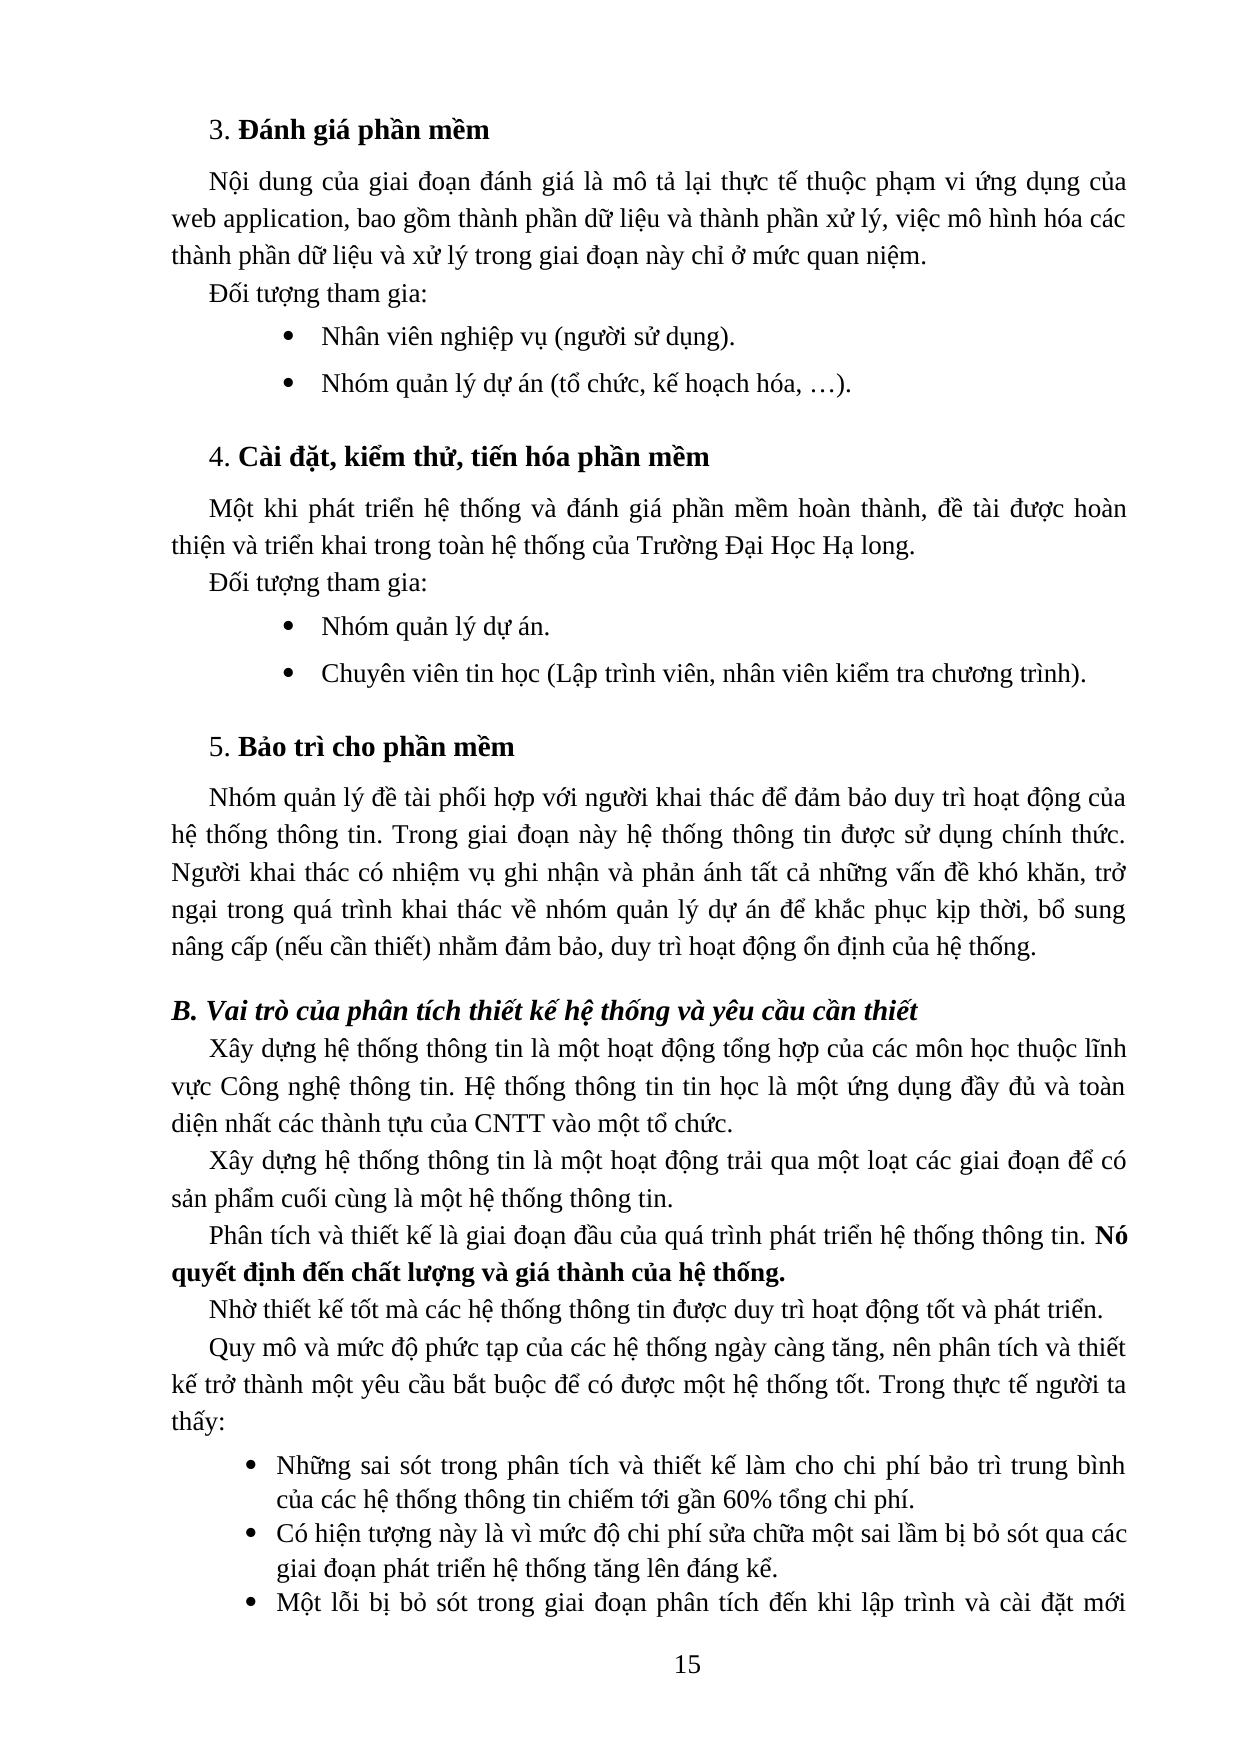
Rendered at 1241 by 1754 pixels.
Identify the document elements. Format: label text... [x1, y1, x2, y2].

text Nhóm quản lý đề tài phối hợp với người khai thác để đảm bảo duy trì hoạt động của hệ thống thông tin. Trong giai đoạn này hệ thống thông tin được sử dụng chính thức. Người khai thác có nhiệm vụ ghi nhận và phản ánh tất cả những vấn đề khó khăn, trở ngại trong quá trình khai thác về nhóm quản lý dự án để khắc phục kịp thời, bổ sung nâng cấp (nếu cần thiết) nhằm đảm bảo, duy trì hoạt động ổn định của hệ thống. [171, 781, 1128, 962]
text Phân tích và thiết kế là giai đoạn đầu của quá trình phát triển hệ thống thông tin. Nó quyết định đến chất lượng và giá thành của hệ thống. [171, 1219, 1128, 1287]
list Nhóm quản lý dự án. [284, 610, 1128, 641]
text Một khi phát triển hệ thống và đánh giá phần mềm hoàn thành, đề tài được hoàn thiện và triển khai trong toàn hệ thống của Trường Đại Học Hạ long. [171, 492, 1128, 560]
text Nhờ thiết kế tốt mà các hệ thống thông tin được duy trì hoạt động tốt và phát triển. [171, 1294, 1128, 1325]
text Xây dựng hệ thống thông tin là một hoạt động tổng hợp của các môn học thuộc lĩnh vực Công nghệ thông tin. Hệ thống thông tin tin học là một ứng dụng đầy đủ và toàn diện nhất các thành tựu của CNTT vào một tổ chức. [171, 1033, 1128, 1138]
text Quy mô và mức độ phức tạp của các hệ thống ngày càng tăng, nên phân tích và thiết kế trở thành một yêu cầu bắt buộc để có được một hệ thống tốt. Trong thực tế người ta thấy: [171, 1331, 1128, 1437]
text Nội dung của giai đoạn đánh giá là mô tả lại thực tế thuộc phạm vi ứng dụng của web application, bao gồm thành phần dữ liệu và thành phần xử lý, việc mô hình hóa các thành phần dữ liệu và xử lý trong giai đoạn này chỉ ở mức quan niệm. [171, 165, 1128, 271]
list Nhóm quản lý dự án (tổ chức, kế hoạch hóa, …). [284, 367, 1128, 398]
subtitle Bảo trì cho phần mềm [209, 729, 1128, 762]
text Đối tượng tham gia: [171, 566, 1128, 597]
subtitle Vai trò của phân tích thiết kế hệ thống và yêu cầu cần thiết [171, 993, 1128, 1026]
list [246, 1586, 1128, 1617]
subtitle Cài đặt, kiểm thử, tiến hóa phần mềm [209, 439, 1128, 473]
text Xây dựng hệ thống thông tin là một hoạt động trải qua một loạt các giai đoạn để có sản phẩm cuối cùng là một hệ thống thông tin. [171, 1144, 1128, 1213]
list Có hiện tượng này là vì mức độ chi phí sửa chữa một sai lầm bị bỏ sót qua các giai đoạn phát triển hệ thống tăng lên đáng kể. [246, 1517, 1128, 1583]
list Nhân viên nghiệp vụ (người sử dụng). [284, 320, 1128, 352]
subtitle Đánh giá phần mềm [209, 112, 1128, 146]
list Những sai sót trong phân tích và thiết kế làm cho chi phí bảo trì trung bình của các hệ thống thông tin chiếm tới gần 60% tổng chi phí. [246, 1449, 1128, 1514]
text Đối tượng tham gia: [171, 277, 1128, 308]
list Chuyên viên tin học (Lập trình viên, nhân viên kiểm tra chương trình). [284, 657, 1128, 688]
